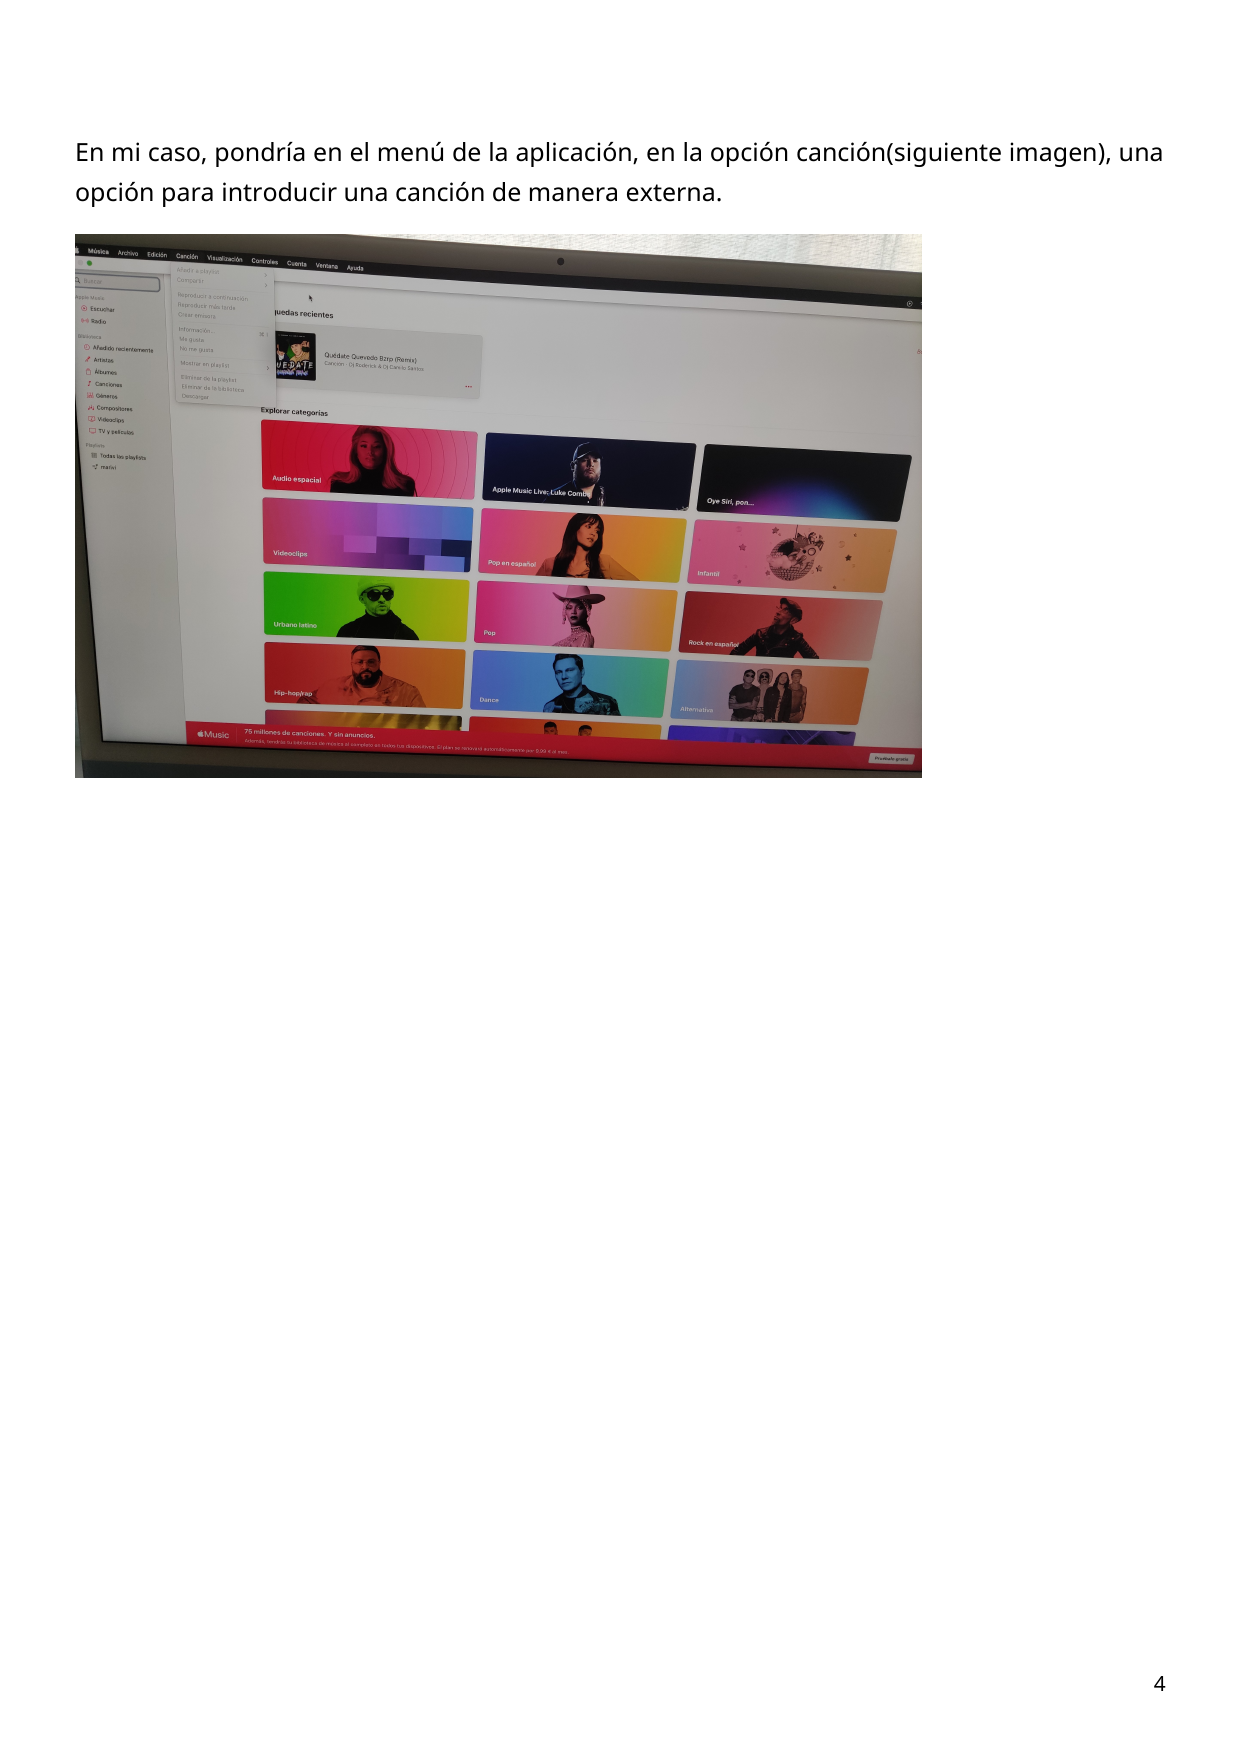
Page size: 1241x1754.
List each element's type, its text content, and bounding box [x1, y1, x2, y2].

text En mi caso, pondría en el menú de la aplicación, en la opción canción(siguiente imagen), una opción para introducir una canción de manera externa. [75, 135, 1165, 208]
picture [75, 234, 922, 778]
